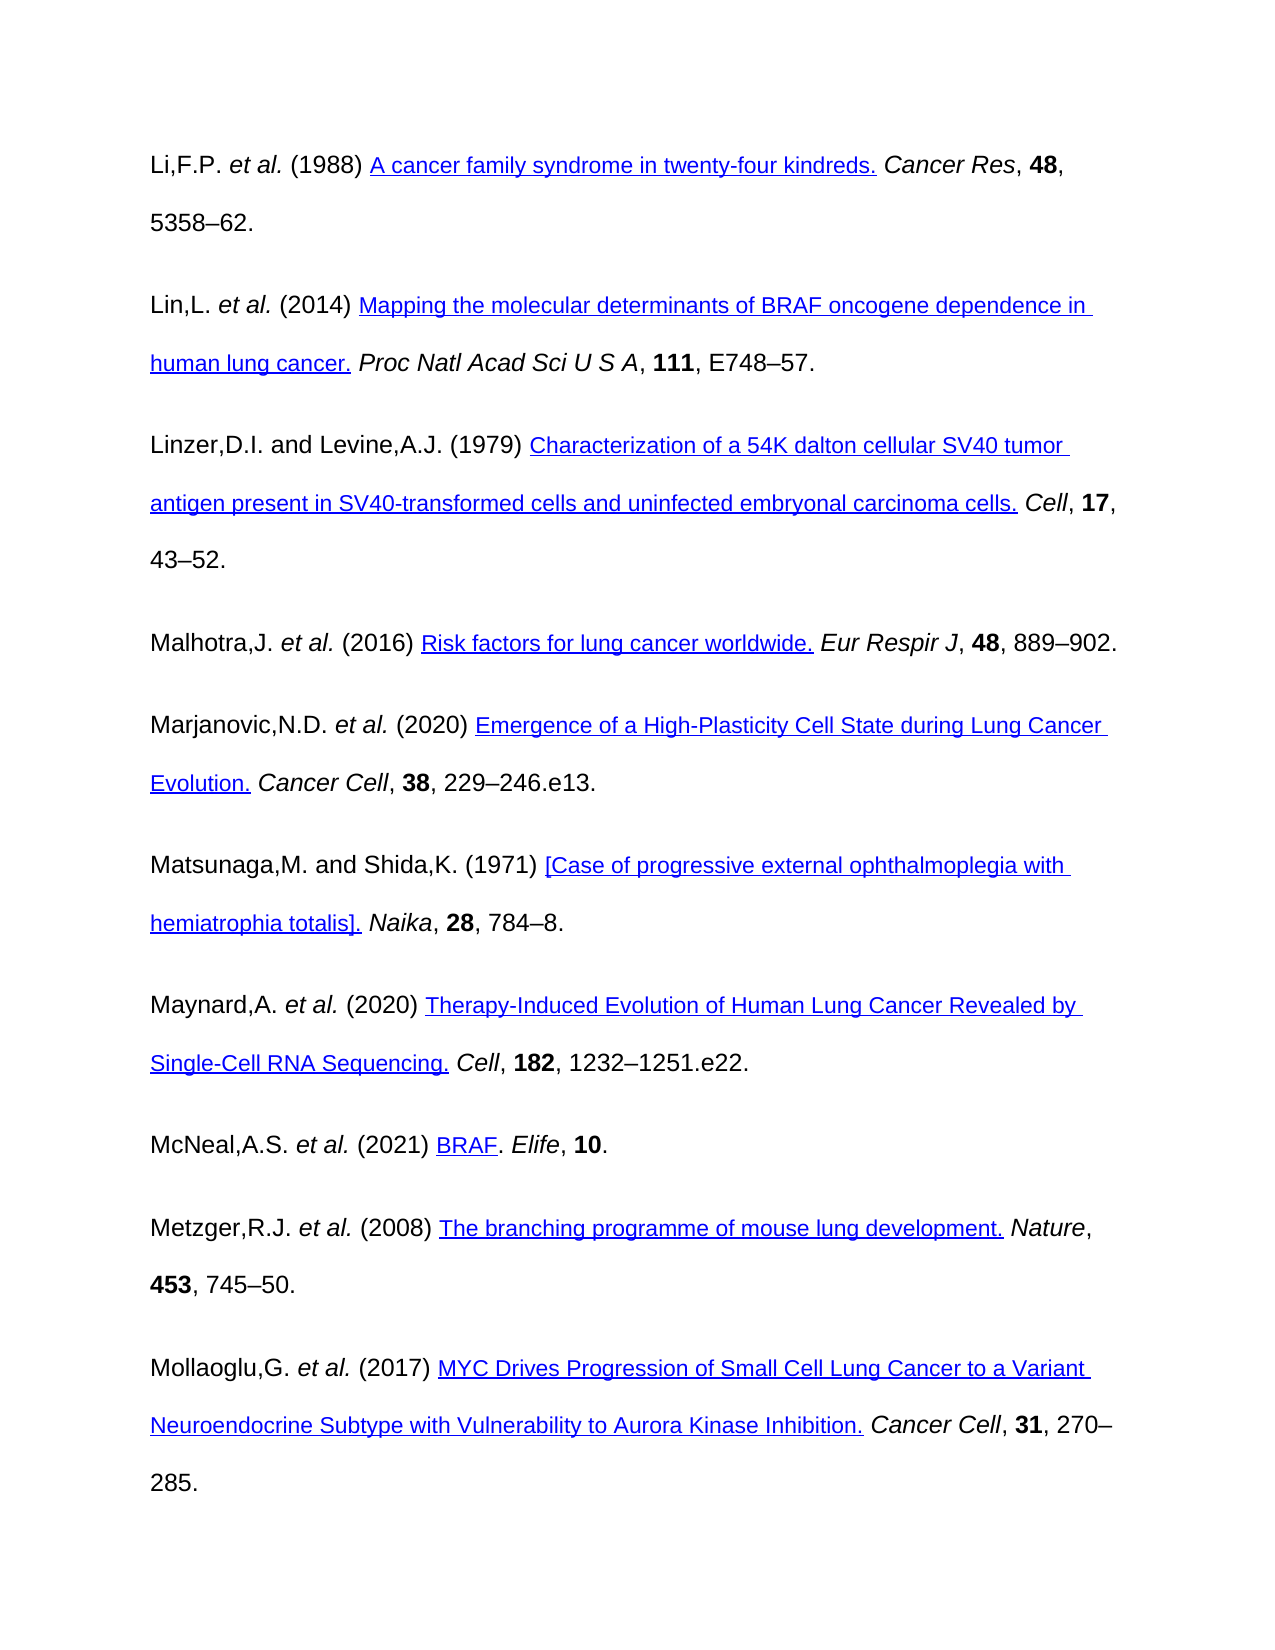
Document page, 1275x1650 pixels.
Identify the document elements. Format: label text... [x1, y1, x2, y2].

text Matsunaga,M. and Shida,K. (1971) [Case of progressive external ophthalmoplegia with hemiatrophia totalis]. Naika, 28, 784–8. [150, 850, 1125, 936]
text Mollaoglu,G. et al. (2017) MYC Drives Progression of Small Cell Lung Cancer to a Variant Neuroendocrine Subtype with Vulnerability to Aurora Kinase Inhibition. Cancer Cell, 31, 270–285. [150, 1352, 1125, 1496]
text Marjanovic,N.D. et al. (2020) Emergence of a High-Plasticity Cell State during Lung Cancer Evolution. Cancer Cell, 38, 229–246.e13. [150, 710, 1125, 796]
text Li,F.P. et al. (1988) A cancer family syndrome in twenty-four kindreds. Cancer Res, 48, 5358–62. [150, 150, 1125, 236]
text Lin,L. et al. (2014) Mapping the molecular determinants of BRAF oncogene dependence in human lung cancer. Proc Natl Acad Sci U S A, 111, E748–57. [150, 290, 1125, 376]
text Metzger,R.J. et al. (2008) The branching programme of mouse lung development. Nature, 453, 745–50. [150, 1212, 1125, 1299]
text McNeal,A.S. et al. (2021) BRAF. Elife, 10. [150, 1130, 1125, 1159]
text Malhotra,J. et al. (2016) Risk factors for lung cancer worldwide. Eur Respir J, 48, 889–902. [150, 627, 1125, 656]
text Linzer,D.I. and Levine,A.J. (1979) Characterization of a 54K dalton cellular SV40 tumor antigen present in SV40-transformed cells and uninfected embryonal carcinoma cells. Cell, 17, 43–52. [150, 430, 1125, 574]
text Maynard,A. et al. (2020) Therapy-Induced Evolution of Human Lung Cancer Revealed by Single-Cell RNA Sequencing. Cell, 182, 1232–1251.e22. [150, 990, 1125, 1076]
